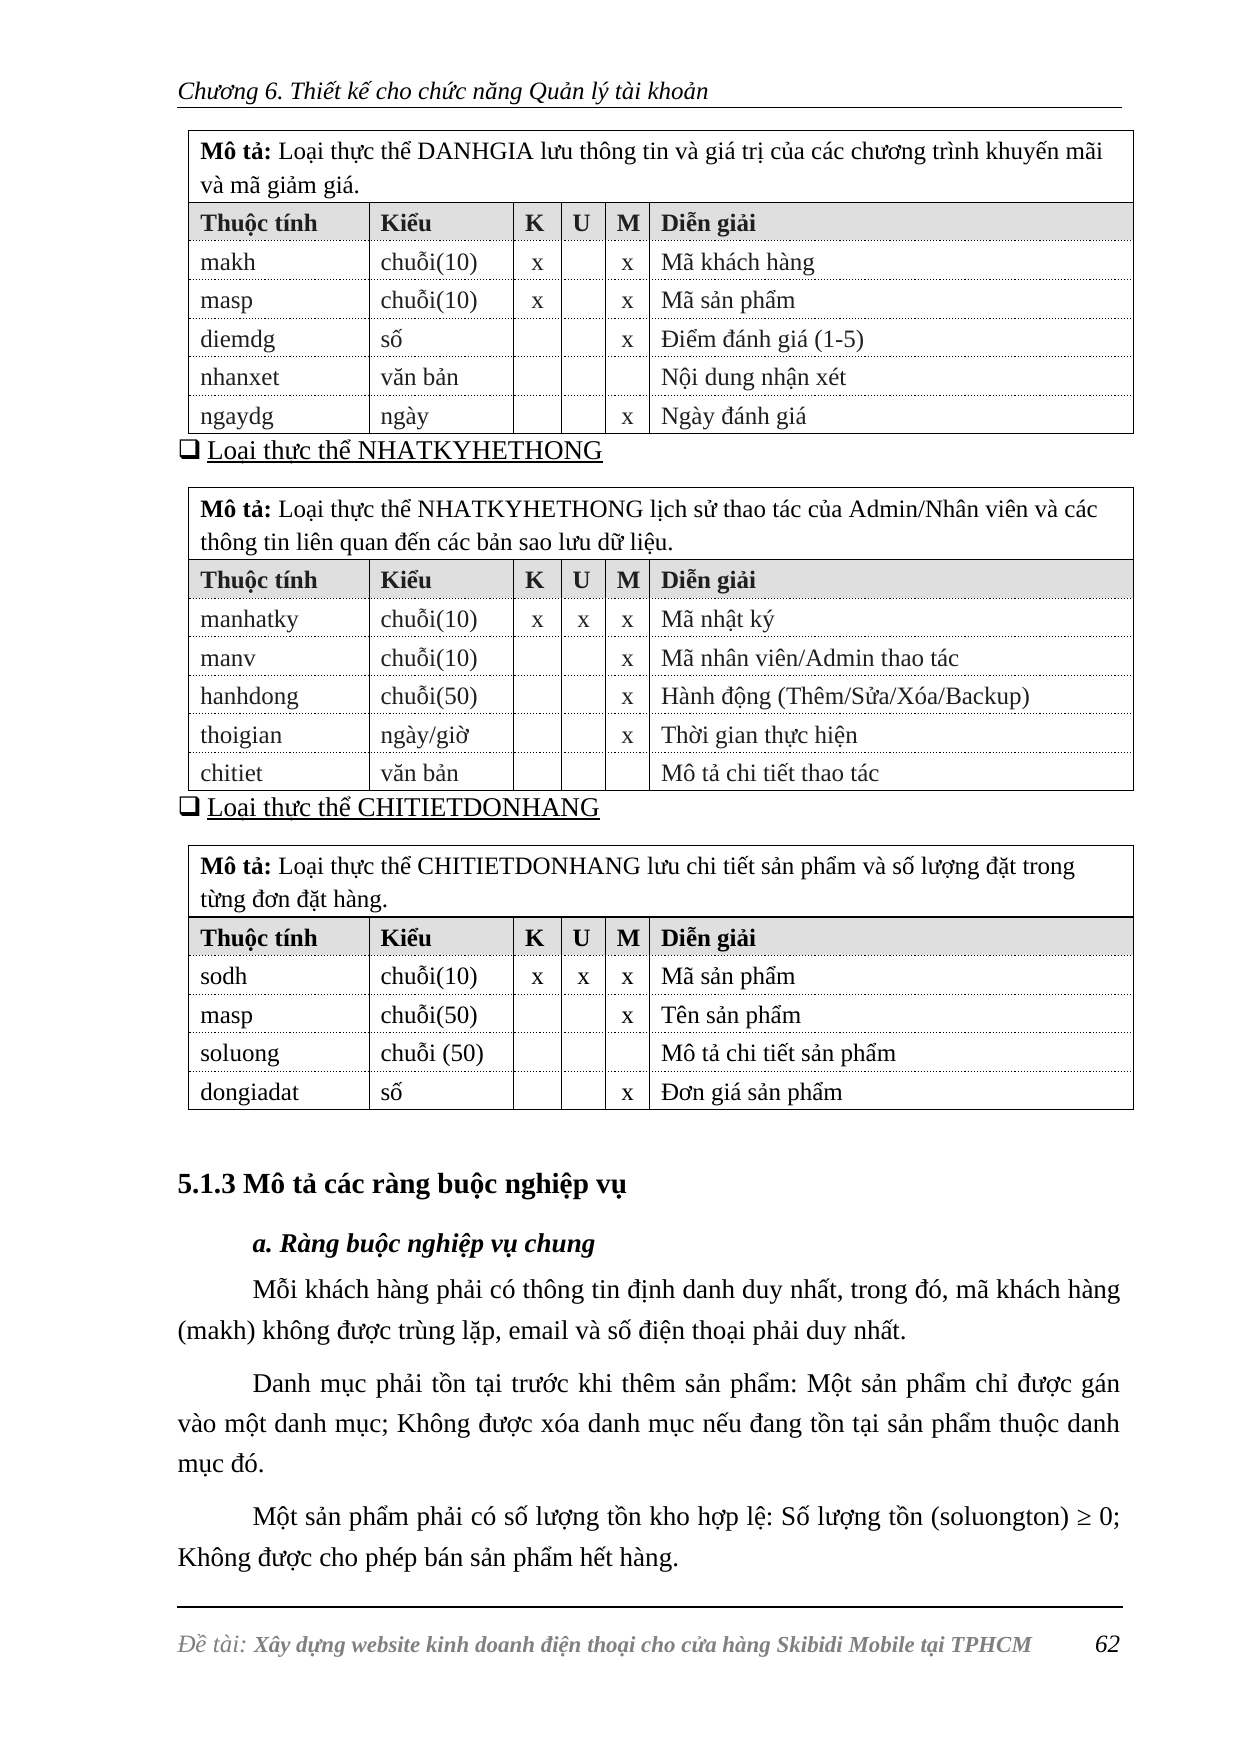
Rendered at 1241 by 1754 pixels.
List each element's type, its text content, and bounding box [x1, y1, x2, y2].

table_cell x [606, 598, 649, 636]
table_cell [606, 752, 649, 790]
table_cell K [514, 203, 561, 240]
table_cell Tên sản phẩm [650, 994, 1133, 1032]
table_cell [562, 279, 605, 317]
table_cell [606, 1032, 649, 1071]
table_cell dongiadat [189, 1071, 369, 1109]
table_header Mô tả: Loại thực thể CHITIETDONHANG lưu chi tiết sản phẩm và số lượng đặt trong từng đơn đặt hàng. [189, 846, 1133, 916]
table_header Mô tả: Loại thực thể NHATKYHETHONG lịch sử thao tác của Admin/Nhân viên và các thông tin liên quan đến các bản sao lưu dữ liệu. [189, 488, 1133, 559]
table_cell x [562, 598, 605, 636]
table_cell x [514, 240, 561, 279]
table_cell [562, 1032, 605, 1071]
table_cell Diễn giải [650, 918, 1133, 955]
table_cell ngày [370, 395, 513, 433]
table_cell Mã sản phẩm [650, 955, 1133, 993]
table_cell Thuộc tính [189, 918, 369, 955]
table_cell M [606, 203, 649, 240]
table_cell Kiểu [370, 560, 513, 598]
table_cell chuỗi(10) [370, 279, 513, 317]
table_cell văn bản [370, 356, 513, 394]
text Mỗi khách hàng phải có thông tin định danh duy nhất, trong đó, mã khách hàng (makh) không được trùng lặp, email và số điện thoại phải duy nhất. [177, 1273, 1122, 1345]
table_cell x [606, 675, 649, 713]
table_cell Thuộc tính [189, 560, 369, 598]
table_cell [514, 318, 561, 356]
table_cell [514, 636, 561, 675]
table_cell soluong [189, 1032, 369, 1071]
table_cell [514, 1071, 561, 1109]
table_cell [514, 994, 561, 1032]
table_cell [562, 994, 605, 1032]
table_cell [514, 1032, 561, 1071]
table_cell manhatky [189, 598, 369, 636]
table_cell M [606, 560, 649, 598]
table_cell K [514, 918, 561, 955]
table_cell Nội dung nhận xét [650, 356, 1133, 394]
table_cell masp [189, 994, 369, 1032]
table_cell [562, 752, 605, 790]
table_cell Mã khách hàng [650, 240, 1133, 279]
table_cell chuỗi(50) [370, 675, 513, 713]
table_cell nhanxet [189, 356, 369, 394]
table_cell x [514, 598, 561, 636]
table_cell x [606, 955, 649, 993]
table_cell Hành động (Thêm/Sửa/Xóa/Backup) [650, 675, 1133, 713]
table_cell ngày/giờ [370, 713, 513, 752]
table_cell văn bản [370, 752, 513, 790]
table_cell [562, 636, 605, 675]
table_cell [514, 356, 561, 394]
table_cell masp [189, 279, 369, 317]
table_cell [562, 713, 605, 752]
table_cell số [370, 318, 513, 356]
table_cell manv [189, 636, 369, 675]
table_cell Ngày đánh giá [650, 395, 1133, 433]
table_cell U [562, 560, 605, 598]
table_cell U [562, 918, 605, 955]
table_cell [514, 752, 561, 790]
list Loại thực thể NHATKYHETHONG [177, 434, 1122, 465]
table_cell chuỗi(10) [370, 955, 513, 993]
table_cell Mô tả chi tiết thao tác [650, 752, 1133, 790]
table_cell ngaydg [189, 395, 369, 433]
table_cell diemdg [189, 318, 369, 356]
subtitle Mô tả các ràng buộc nghiệp vụ [177, 1160, 1122, 1202]
table_cell x [606, 395, 649, 433]
table_cell x [606, 240, 649, 279]
table_cell [606, 356, 649, 394]
table_cell x [606, 279, 649, 317]
text Một sản phẩm phải có số lượng tồn kho hợp lệ: Số lượng tồn (soluongton) ≥ 0; Không được cho phép bán sản phẩm hết hàng. [177, 1501, 1122, 1572]
table_cell chuỗi(10) [370, 240, 513, 279]
subtitle Ràng buộc nghiệp vụ chung [252, 1227, 1122, 1258]
table_cell x [606, 994, 649, 1032]
table_cell Mô tả chi tiết sản phẩm [650, 1032, 1133, 1071]
table_cell sodh [189, 955, 369, 993]
table_cell x [606, 1071, 649, 1109]
table_cell K [514, 560, 561, 598]
table_cell [562, 675, 605, 713]
table_cell [562, 318, 605, 356]
table_cell chuỗi (50) [370, 1032, 513, 1071]
table_cell Thuộc tính [189, 203, 369, 240]
table_cell [562, 1071, 605, 1109]
table_cell Kiểu [370, 918, 513, 955]
table_header Mô tả: Loại thực thể DANHGIA lưu thông tin và giá trị của các chương trình khuyến mãi và mã giảm giá. [189, 131, 1133, 202]
table_cell U [562, 203, 605, 240]
table_cell M [606, 918, 649, 955]
table_cell Điểm đánh giá (1-5) [650, 318, 1133, 356]
table_cell chuỗi(10) [370, 598, 513, 636]
table_cell [562, 356, 605, 394]
table_cell [514, 675, 561, 713]
table_cell Mã nhân viên/Admin thao tác [650, 636, 1133, 675]
table_cell [514, 395, 561, 433]
table_cell chuỗi(10) [370, 636, 513, 675]
table_cell x [606, 318, 649, 356]
table_cell makh [189, 240, 369, 279]
table_cell thoigian [189, 713, 369, 752]
table_cell x [606, 713, 649, 752]
table_cell x [606, 636, 649, 675]
table_cell [562, 240, 605, 279]
table_cell x [514, 955, 561, 993]
table_cell chuỗi(50) [370, 994, 513, 1032]
table_cell Thời gian thực hiện [650, 713, 1133, 752]
table_cell [514, 713, 561, 752]
table_cell số [370, 1071, 513, 1109]
table_cell x [514, 279, 561, 317]
table_cell Mã nhật ký [650, 598, 1133, 636]
table_cell x [562, 955, 605, 993]
list Loại thực thể CHITIETDONHANG [177, 791, 1122, 823]
table_cell hanhdong [189, 675, 369, 713]
table_cell [562, 395, 605, 433]
table_cell chitiet [189, 752, 369, 790]
table_cell Mã sản phẩm [650, 279, 1133, 317]
table_cell Kiểu [370, 203, 513, 240]
table_cell Đơn giá sản phẩm [650, 1071, 1133, 1109]
table_cell Diễn giải [650, 560, 1133, 598]
table_cell Diễn giải [650, 203, 1133, 240]
text Danh mục phải tồn tại trước khi thêm sản phẩm: Một sản phẩm chỉ được gán vào một danh mục; Không được xóa danh mục nếu đang tồn tại sản phẩm thuộc danh mục đó. [177, 1367, 1122, 1479]
